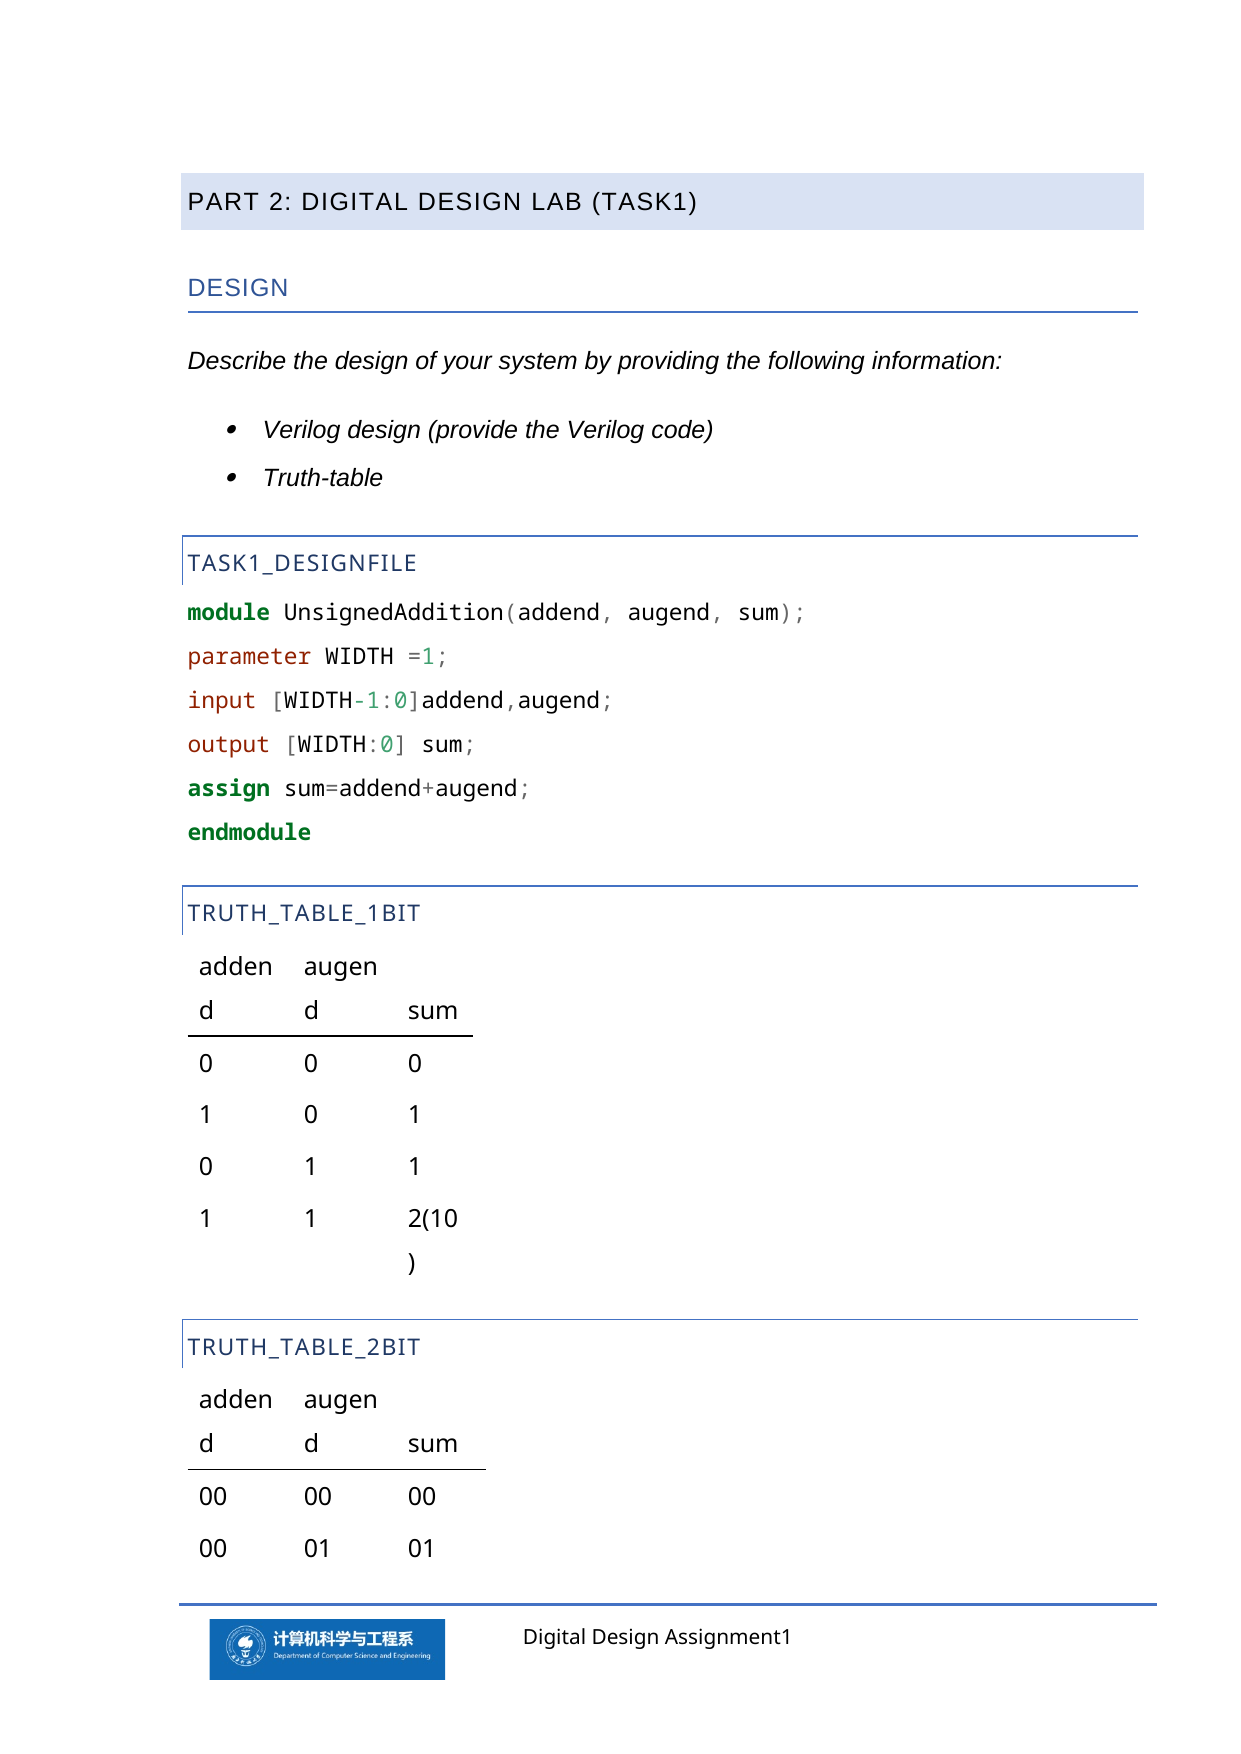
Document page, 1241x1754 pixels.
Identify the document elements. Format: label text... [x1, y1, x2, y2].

table_cell 01 [292, 1522, 396, 1573]
list Truth-table [225, 456, 1138, 499]
table_cell 00 [188, 1470, 292, 1522]
table_cell 01 [396, 1522, 486, 1573]
table_cell 1 [188, 1089, 292, 1140]
table_cell 1 [396, 1140, 473, 1192]
table_header sum [396, 1373, 486, 1468]
table_header augend [292, 940, 396, 1035]
list Verilog design (provide the Verilog code) [225, 407, 1138, 451]
table_cell 0 [292, 1037, 396, 1088]
text module UnsignedAddition(addend, augend, sum); parameter WIDTH =1; input [WIDTH-1:0]addend,augend; output [WIDTH:0] sum; assign sum=addend+augend; endmodule [187, 589, 1138, 854]
table_header sum [396, 940, 473, 1035]
table_cell 2(10) [396, 1192, 473, 1287]
subtitle Truth_table_1bit [183, 887, 1138, 935]
table_cell 1 [292, 1192, 396, 1287]
table_cell 1 [188, 1192, 292, 1287]
table_cell 0 [396, 1037, 473, 1088]
table_cell 00 [188, 1522, 292, 1573]
table_header augend [292, 1373, 396, 1468]
table_cell 0 [188, 1037, 292, 1088]
table_cell 0 [188, 1140, 292, 1192]
text Describe the design of your system by providing the following information: [187, 338, 1138, 382]
table_cell 00 [292, 1470, 396, 1522]
table_cell 00 [396, 1470, 486, 1522]
subtitle Design [187, 265, 1138, 313]
table_cell 1 [292, 1140, 396, 1192]
table_cell 0 [292, 1089, 396, 1140]
picture [209, 1619, 446, 1680]
subtitle Task1_designfile [183, 537, 1138, 585]
table_header addend [188, 1373, 292, 1468]
table_cell 1 [396, 1089, 473, 1140]
text PART 2: DIGITAL design LAB (Task1) [188, 179, 1138, 223]
table_header addend [188, 940, 292, 1035]
subtitle Truth_table_2bit [183, 1320, 1138, 1368]
